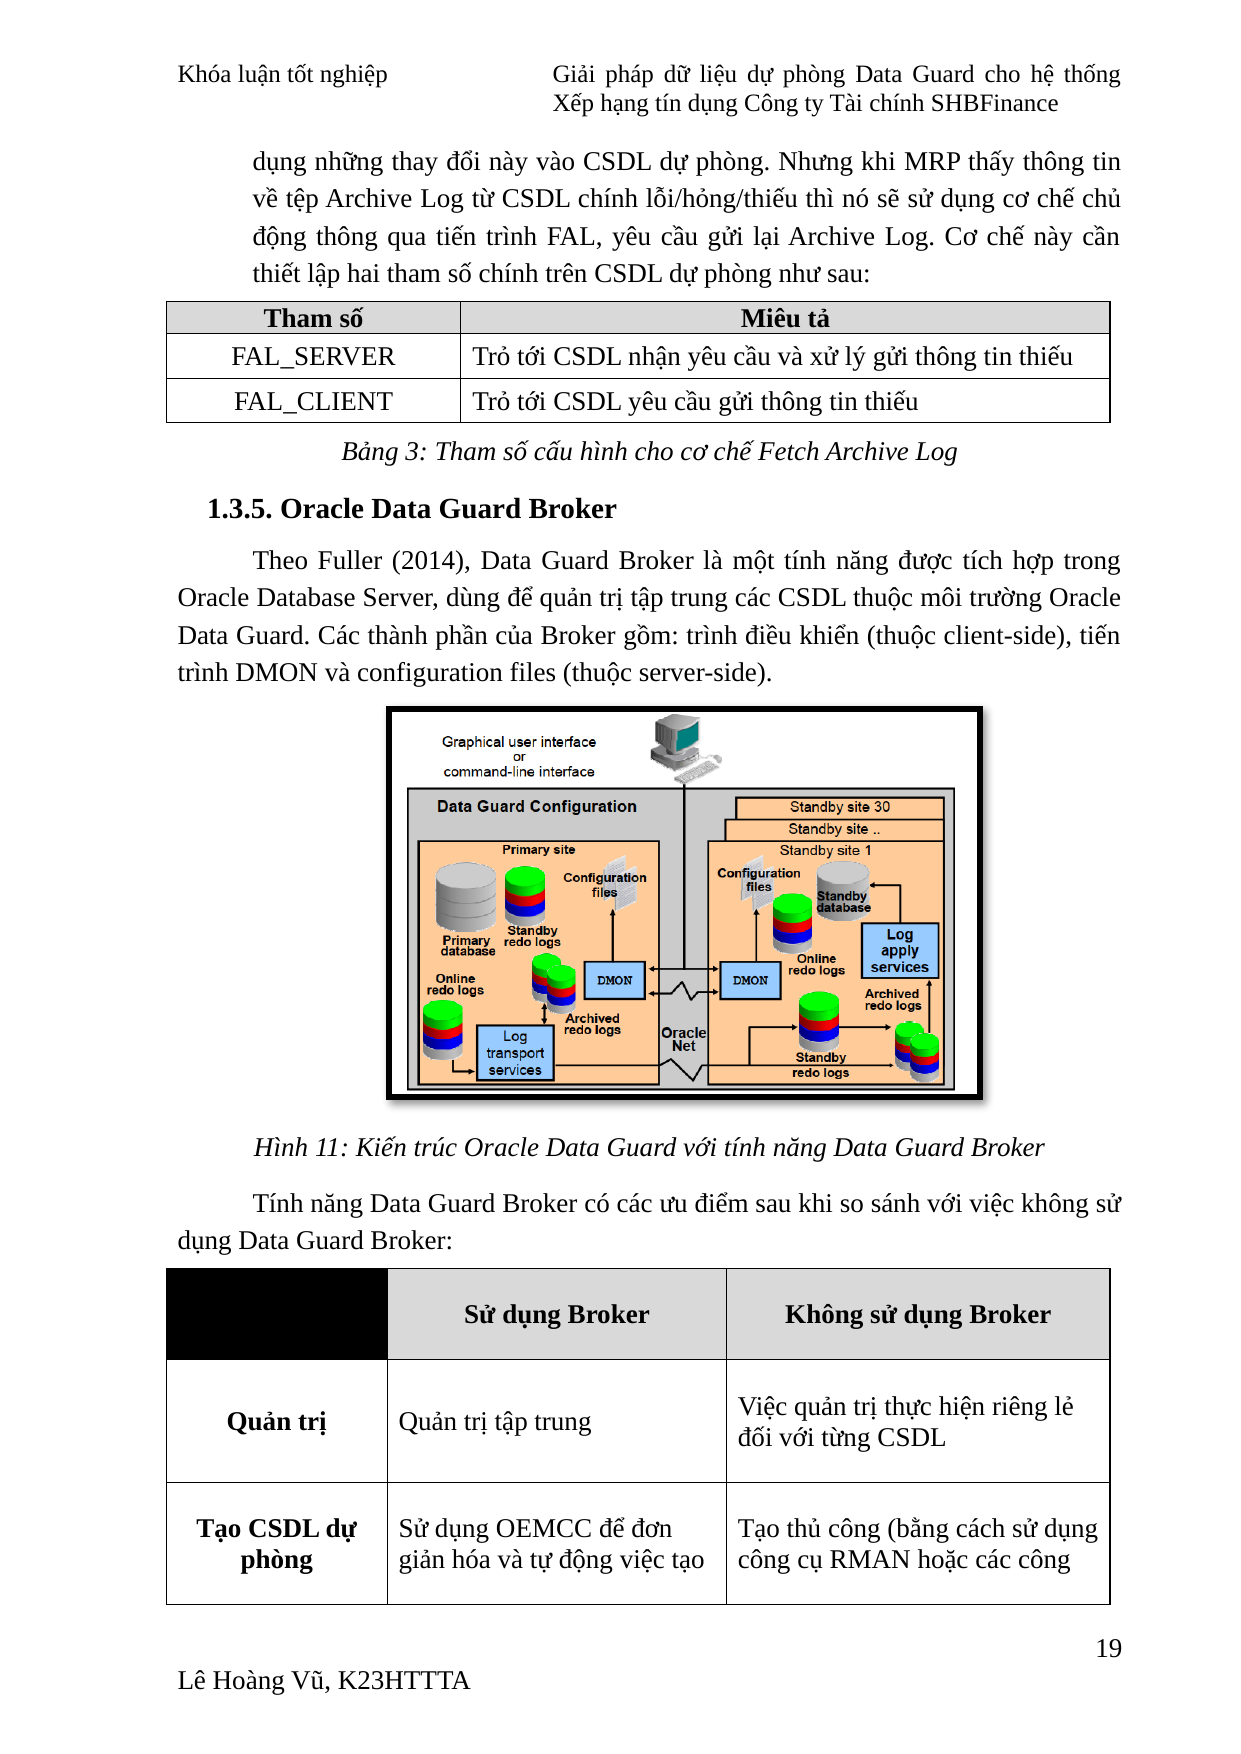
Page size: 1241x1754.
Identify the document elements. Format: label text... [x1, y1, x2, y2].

table_cell Quản trị tập trung [388, 1360, 726, 1482]
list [215, 145, 1122, 288]
table_cell Trỏ tới CSDL nhận yêu cầu và xử lý gửi thông tin thiếu [461, 334, 1109, 378]
table_cell Tạo CSDL dự phòng [167, 1483, 387, 1604]
table_header Sử dụng Broker [388, 1269, 726, 1359]
table_cell Quản trị [167, 1360, 387, 1482]
table_header Không sử dụng Broker [727, 1269, 1109, 1359]
table_header Tham số [167, 302, 460, 333]
text Hình 11: Kiến trúc Oracle Data Guard với tính năng Data Guard Broker [177, 1131, 1122, 1162]
table_cell Trỏ tới CSDL yêu cầu gửi thông tin thiếu [461, 379, 1109, 422]
text Tính năng Data Guard Broker có các ưu điểm sau khi so sánh với việc không sử dụng Data Guard Broker: [177, 1187, 1122, 1256]
table_cell FAL_CLIENT [167, 379, 460, 422]
table_cell FAL_SERVER [167, 334, 460, 378]
text Theo Fuller (2014), Data Guard Broker là một tính năng được tích hợp trong Oracle Database Server, dùng để quản trị tập trung các CSDL thuộc môi trường Oracle Data Guard. Các thành phần của Broker gồm: trình điều khiển (thuộc client-side), tiến trình DMON và configuration files (thuộc server-side). [177, 544, 1122, 687]
text Bảng 3: Tham số cấu hình cho cơ chế Fetch Archive Log [177, 435, 1122, 467]
table_header [167, 1269, 387, 1359]
picture [392, 712, 977, 1094]
table_header Miêu tả [461, 302, 1109, 333]
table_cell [727, 1483, 1109, 1604]
table_cell Việc quản trị thực hiện riêng lẻ đối với từng CSDL [727, 1360, 1109, 1482]
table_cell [388, 1483, 726, 1604]
text Oracle Data Guard Broker [177, 492, 1122, 525]
